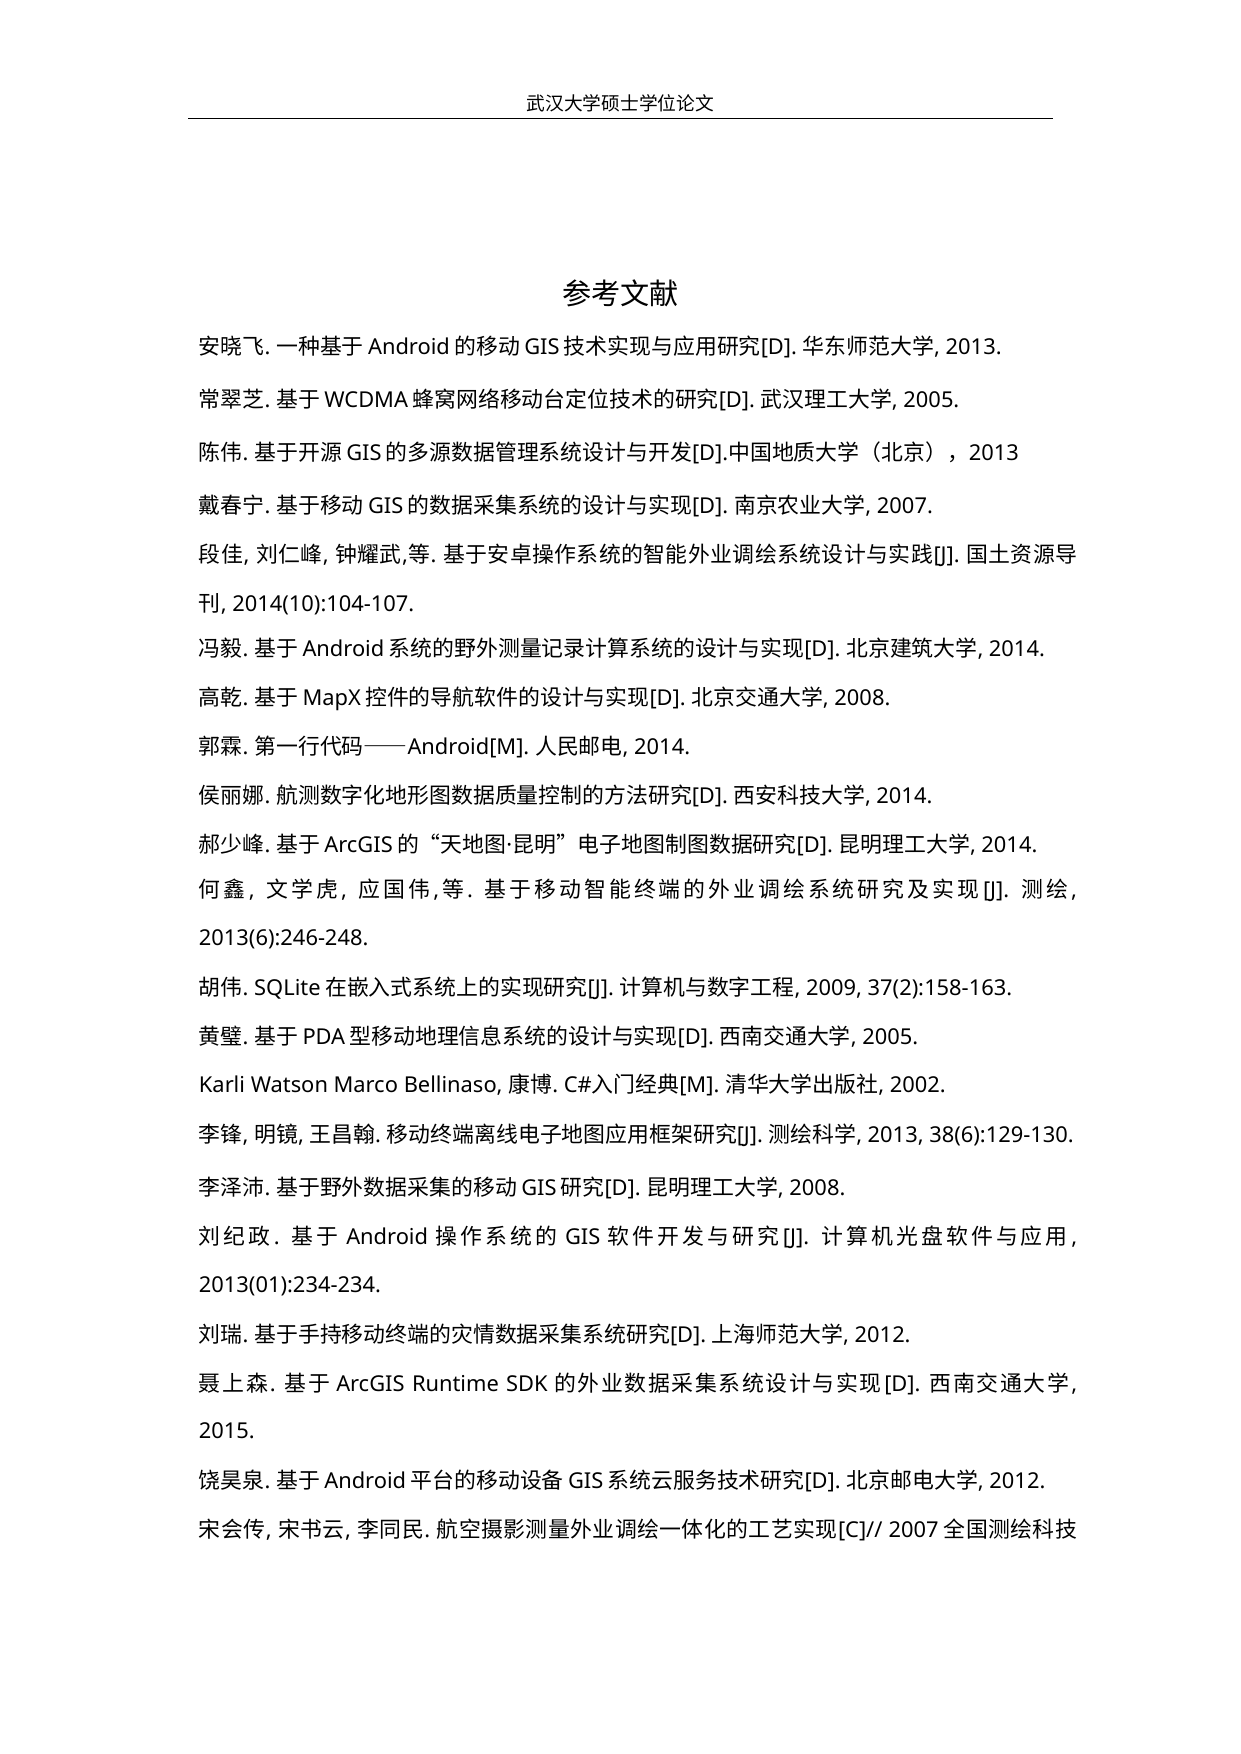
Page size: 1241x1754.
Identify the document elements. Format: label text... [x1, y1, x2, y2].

table_cell 侯丽娜. 航测数字化地形图数据质量控制的方法研究[D]. 西安科技大学, 2014. [188, 774, 1088, 827]
table_cell 胡伟. SQLite在嵌入式系统上的实现研究[J]. 计算机与数字工程, 2009, 37(2):158-163. [188, 966, 1088, 1019]
text 参考文献 [187, 259, 1053, 324]
table_cell 段佳, 刘仁峰, 钟耀武,等. 基于安卓操作系统的智能外业调绘系统设计与实践[J]. 国土资源导刊, 2014(10):104-107. [188, 537, 1088, 631]
table_cell 聂上森. 基于ArcGIS Runtime SDK的外业数据采集系统设计与实现[D]. 西南交通大学, 2015. [188, 1365, 1088, 1459]
table_cell 戴春宁. 基于移动GIS的数据采集系统的设计与实现[D]. 南京农业大学, 2007. [188, 484, 1088, 537]
table_cell 李锋, 明镜, 王昌翰. 移动终端离线电子地图应用框架研究[J]. 测绘科学, 2013, 38(6):129-130. [188, 1112, 1088, 1165]
table_cell 刘瑞. 基于手持移动终端的灾情数据采集系统研究[D]. 上海师范大学, 2012. [188, 1312, 1088, 1365]
table_cell 何鑫, 文学虎, 应国伟,等. 基于移动智能终端的外业调绘系统研究及实现[J]. 测绘, 2013(6):246-248. [188, 872, 1088, 966]
table_cell 常翠芝. 基于WCDMA蜂窝网络移动台定位技术的研究[D]. 武汉理工大学, 2005. [188, 378, 1088, 431]
table_cell 郭霖. 第一行代码——Android[M]. 人民邮电, 2014. [188, 729, 1088, 774]
table_cell 李泽沛. 基于野外数据采集的移动GIS研究[D]. 昆明理工大学, 2008. [188, 1165, 1088, 1218]
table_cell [188, 1512, 1088, 1592]
table_cell 冯毅. 基于Android系统的野外测量记录计算系统的设计与实现[D]. 北京建筑大学, 2014. [188, 631, 1088, 676]
table_cell 黄璧. 基于PDA型移动地理信息系统的设计与实现[D]. 西南交通大学, 2005. Karli Watson Marco Bellinaso, 康博. C#入门经典[M]. 清华大学出版社, 2002. [188, 1019, 1088, 1112]
table_cell 陈伟. 基于开源GIS的多源数据管理系统设计与开发[D].中国地质大学（北京），2013 [188, 431, 1088, 484]
table_cell 高乾. 基于MapX控件的导航软件的设计与实现[D]. 北京交通大学, 2008. [188, 676, 1088, 729]
table_cell 刘纪政. 基于Android操作系统的GIS软件开发与研究[J]. 计算机光盘软件与应用, 2013(01):234-234. [188, 1219, 1088, 1312]
table_header 安晓飞. 一种基于Android的移动GIS技术实现与应用研究[D]. 华东师范大学, 2013. [188, 325, 1088, 378]
table_cell 饶昊泉. 基于Android平台的移动设备GIS系统云服务技术研究[D]. 北京邮电大学, 2012. [188, 1459, 1088, 1512]
table_cell 郝少峰. 基于ArcGIS的“天地图·昆明”电子地图制图数据研究[D]. 昆明理工大学, 2014. [188, 827, 1088, 872]
